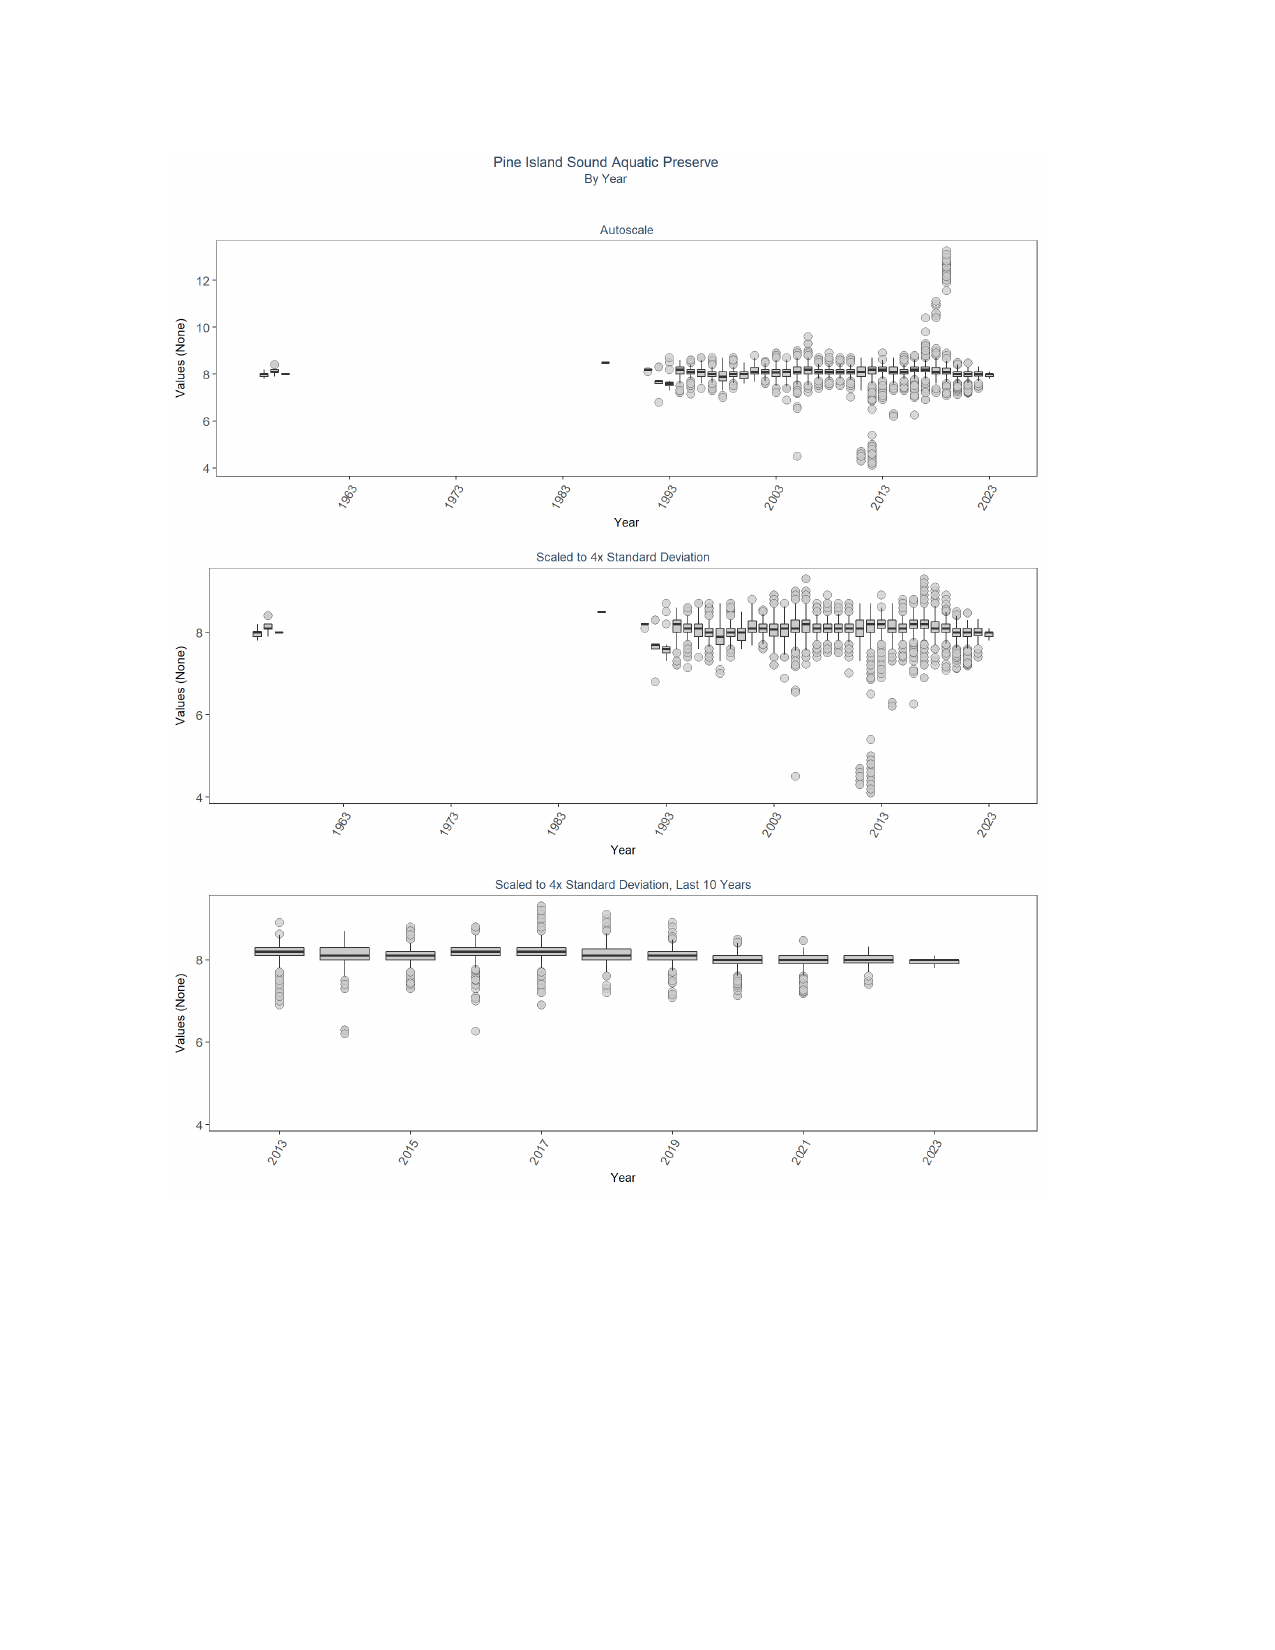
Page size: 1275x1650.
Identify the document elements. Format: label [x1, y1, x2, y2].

picture [168, 150, 1044, 1200]
